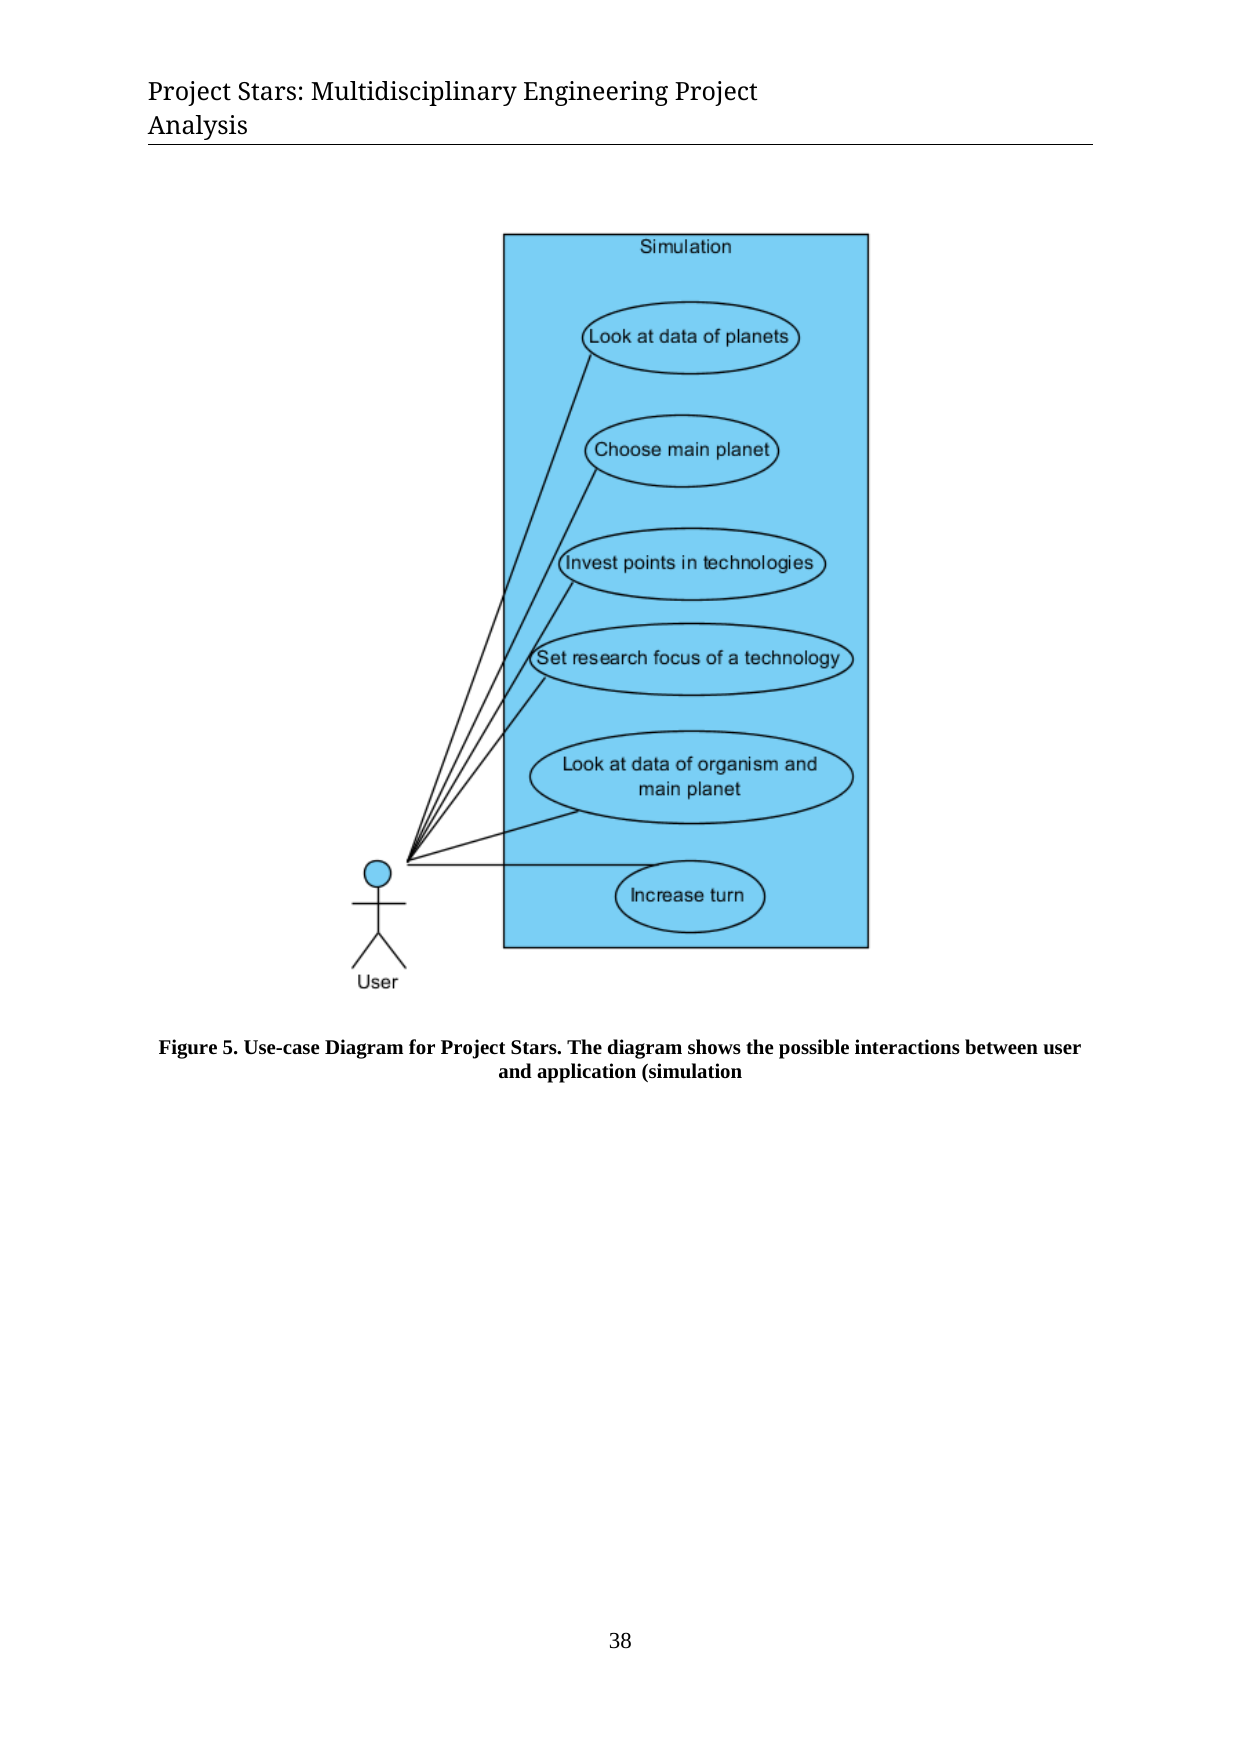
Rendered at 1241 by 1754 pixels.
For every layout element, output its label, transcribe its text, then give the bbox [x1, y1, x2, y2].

picture [284, 176, 956, 1030]
text Figure 5. Use-case Diagram for Project Stars. The diagram shows the possible interactions between user and application (simulation [148, 1034, 1093, 1083]
